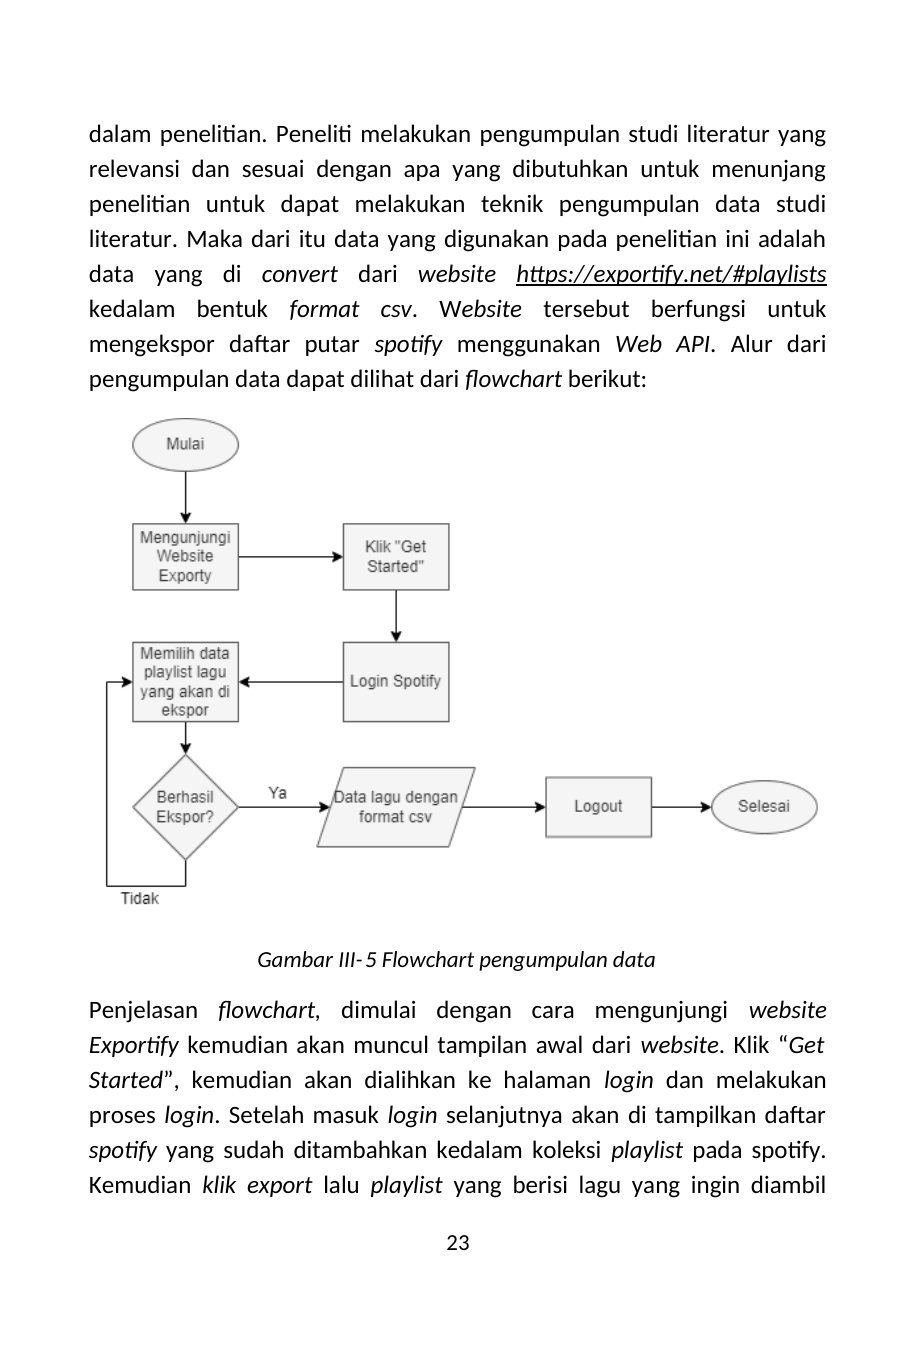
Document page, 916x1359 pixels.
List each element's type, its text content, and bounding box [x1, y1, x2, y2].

picture [97, 418, 818, 920]
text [89, 118, 827, 394]
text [89, 994, 827, 1199]
